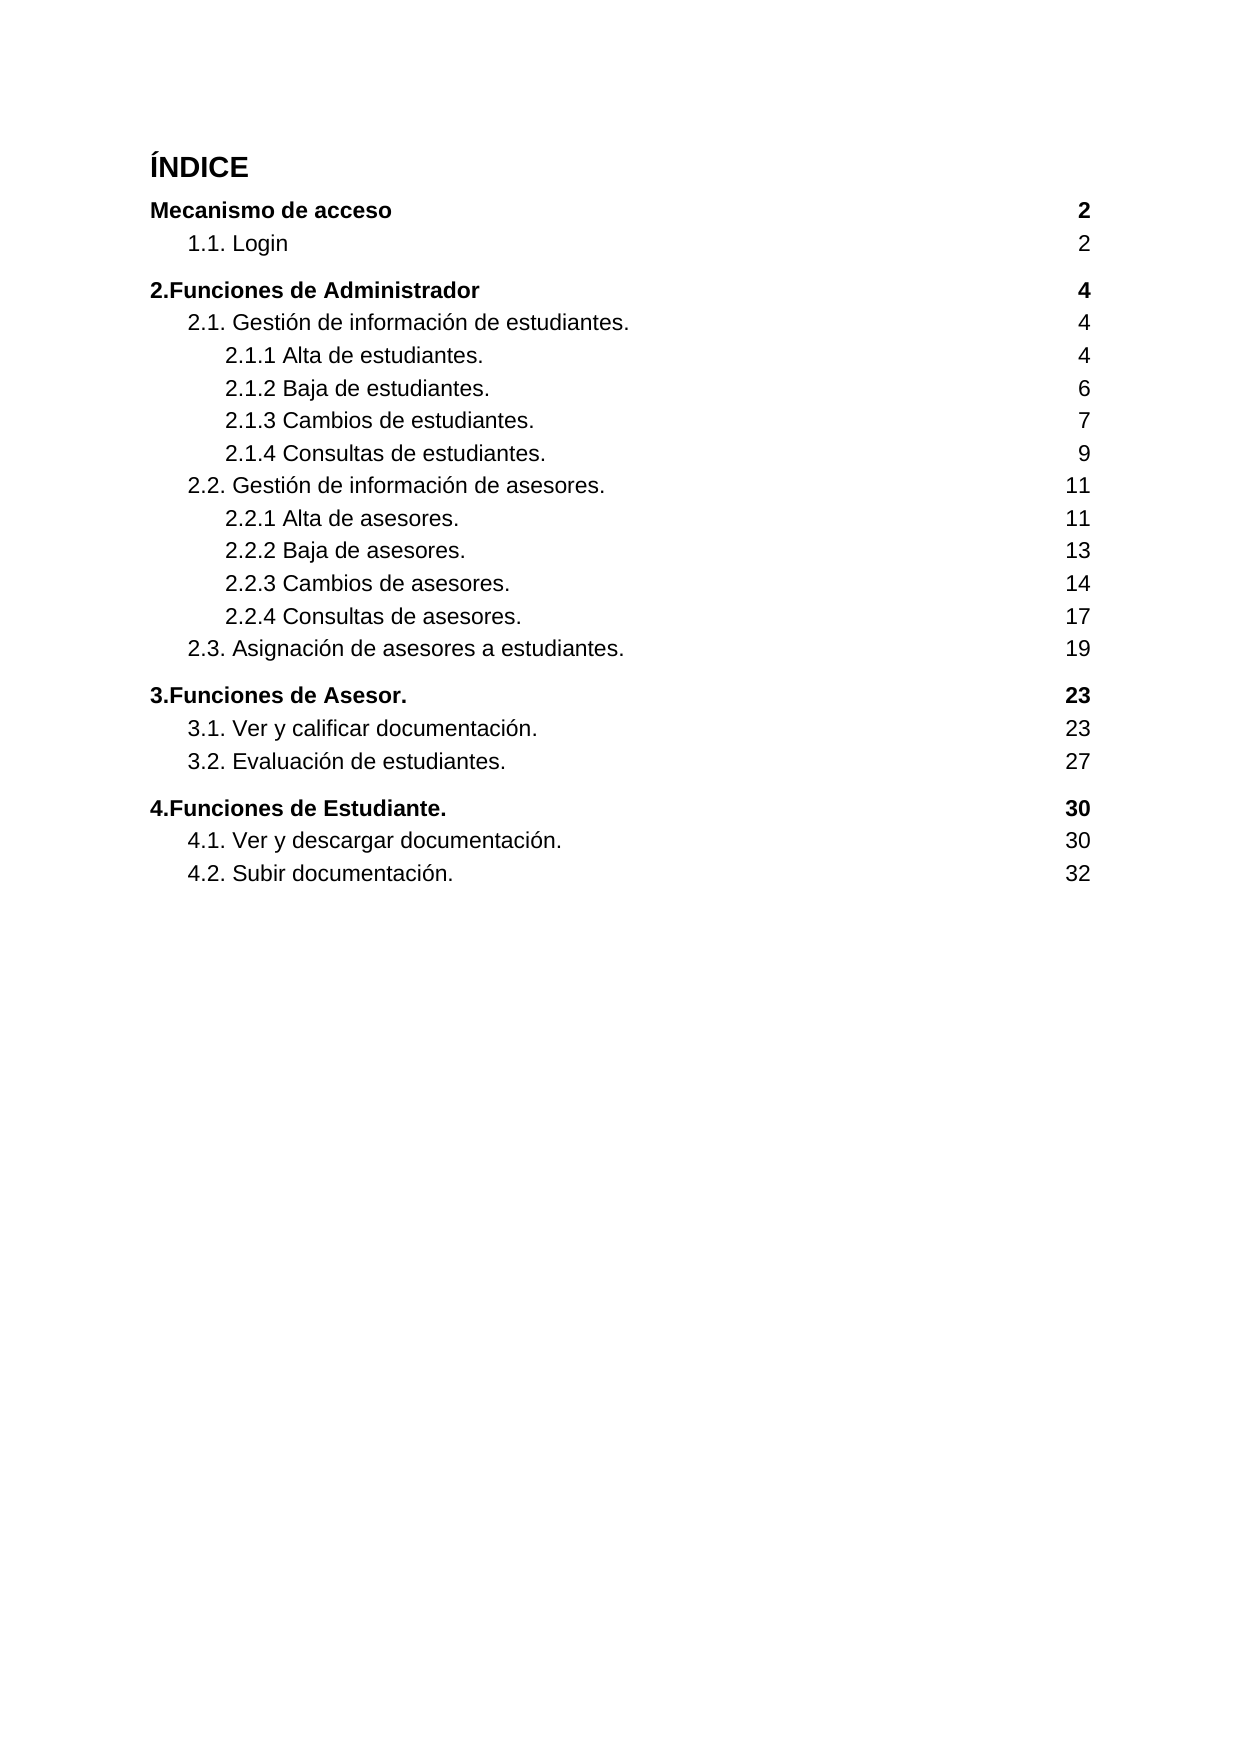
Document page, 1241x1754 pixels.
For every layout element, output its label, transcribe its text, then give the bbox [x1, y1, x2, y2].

text ÍNDICE [150, 150, 1090, 183]
